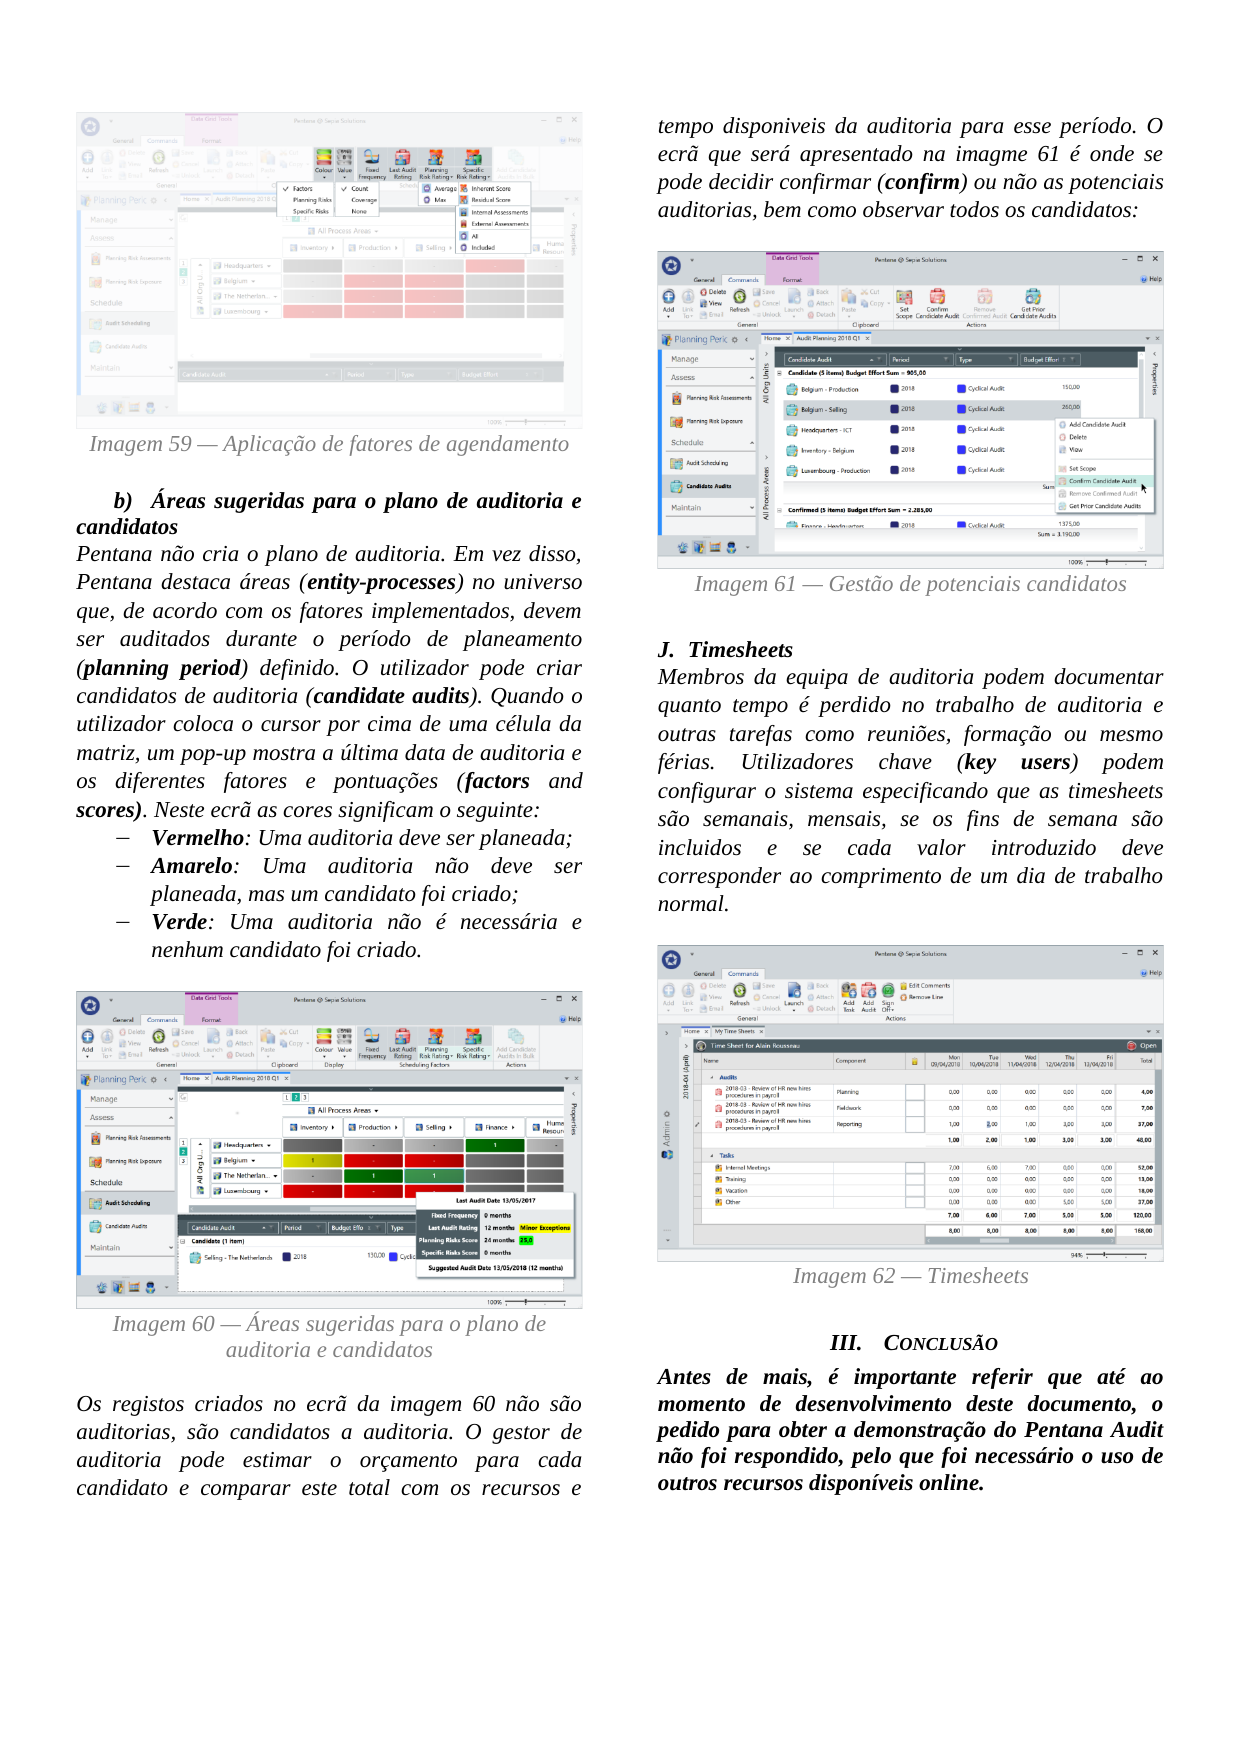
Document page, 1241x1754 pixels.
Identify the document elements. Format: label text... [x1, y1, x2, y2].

subtitle Conclusão [658, 1329, 1164, 1355]
text Pentana não cria o plano de auditoria. Em vez disso, Pentana destaca áreas (entity-processes) no universo que, de acordo com os fatores implementados, devem ser auditados durante o período de planeamento (planning period) definido. O utilizador pode criar candidatos de auditoria (candidate audits). Quando o utilizador coloca o cursor por cima de uma célula da matriz, um pop-up mostra a última data de auditoria e os diferentes fatores e pontuações (factors and scores). Neste ecrã as cores significam o seguinte: [76, 540, 583, 822]
list Os registos criados no ecrã da imagem 60 não são auditorias, são candidatos a auditoria. O gestor de auditoria pode estimar o orçamento para cada candidato e comparar este total com os recursos e tempo disponiveis da auditoria para esse período. O ecrã que será apresentado na imagme 61 é onde se pode decidir confirmar (confirm) ou não as potenciais auditorias, bem como observar todos os candidatos: [76, 1390, 583, 1500]
picture [76, 112, 583, 429]
text Imagem 62 — Timesheets [658, 1262, 1164, 1288]
picture [657, 945, 1164, 1262]
list Amarelo: Uma auditoria não deve ser planeada, mas um candidato foi criado; [114, 852, 583, 906]
list Vermelho: Uma auditoria deve ser planeada; [114, 824, 583, 851]
subtitle Timesheets [658, 637, 1164, 663]
list Os registos criados no ecrã da imagem 60 não são auditorias, são candidatos a auditoria. O gestor de auditoria pode estimar o orçamento para cada candidato e comparar este total com os recursos e tempo disponiveis da auditoria para esse período. O ecrã que será apresentado na imagme 61 é onde se pode decidir confirmar (confirm) ou não as potenciais auditorias, bem como observar todos os candidatos: [658, 112, 1164, 222]
subtitle Áreas sugeridas para o plano de auditoria e candidatos [76, 487, 583, 540]
text Imagem 60 — Áreas sugeridas para o plano de auditoria e candidatos [76, 1310, 583, 1362]
picture [657, 251, 1164, 569]
list Verde: Uma auditoria não é necessária e nenhum candidato foi criado. [114, 908, 583, 962]
text Membros da equipa de auditoria podem documentar quanto tempo é perdido no trabalho de auditoria e outras tarefas como reuniões, formação ou mesmo férias. Utilizadores chave (key users) podem configurar o sistema especificando que as timesheets são semanais, mensais, se os fins de semana são incluidos e se cada valor introduzido deve corresponder ao comprimento de um dia de trabalho normal. [658, 663, 1164, 917]
picture [76, 991, 583, 1309]
text Imagem 59 — Aplicação de fatores de agendamento [76, 430, 583, 457]
text Antes de mais, é importante referir que até ao momento de desenvolvimento deste documento, o pedido para obter a demonstração do Pentana Audit não foi respondido, pelo que foi necessário o uso de outros recursos disponíveis online. [658, 1363, 1164, 1495]
text Imagem 61 — Gestão de potenciais candidatos [658, 570, 1164, 596]
